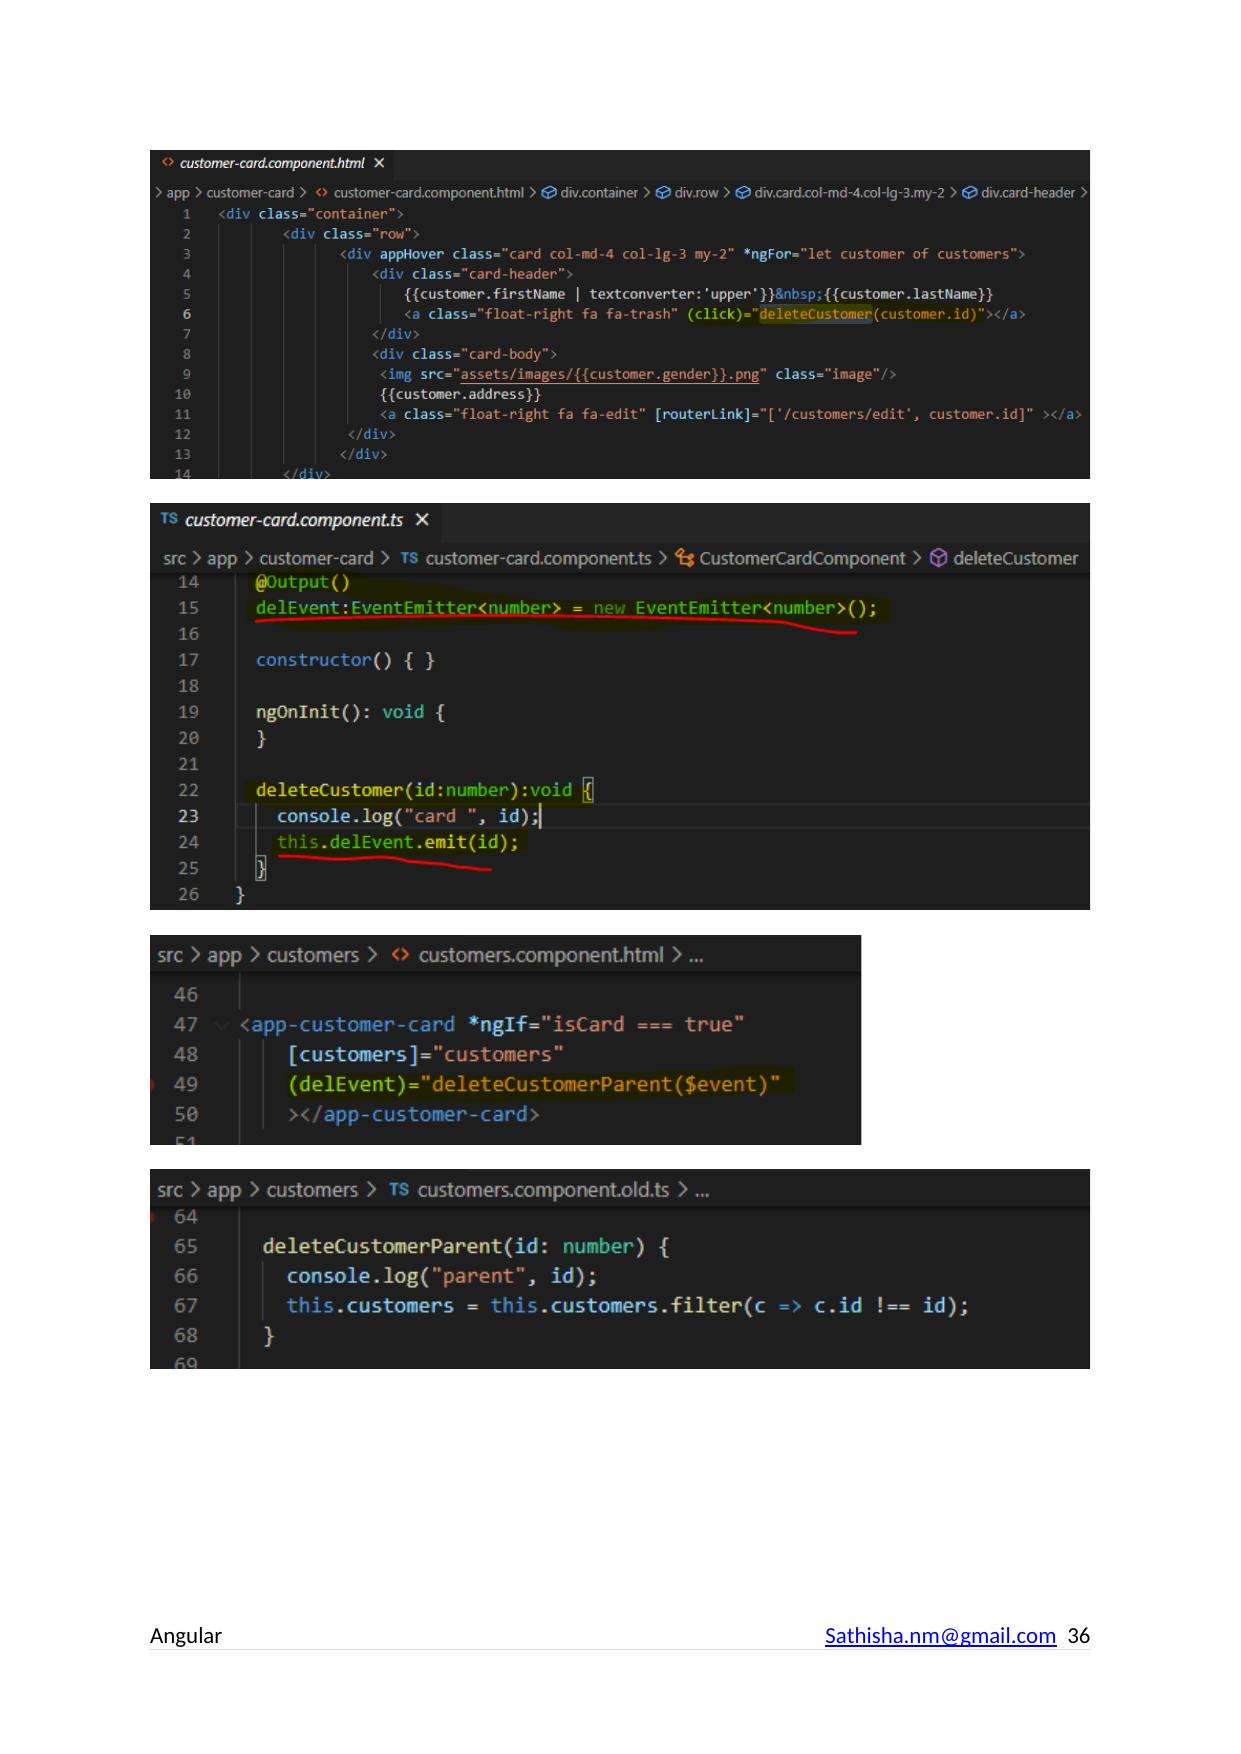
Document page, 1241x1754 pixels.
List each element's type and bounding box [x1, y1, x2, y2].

picture [150, 503, 1091, 910]
picture [150, 150, 1091, 479]
picture [150, 935, 862, 1145]
picture [150, 1169, 1091, 1369]
